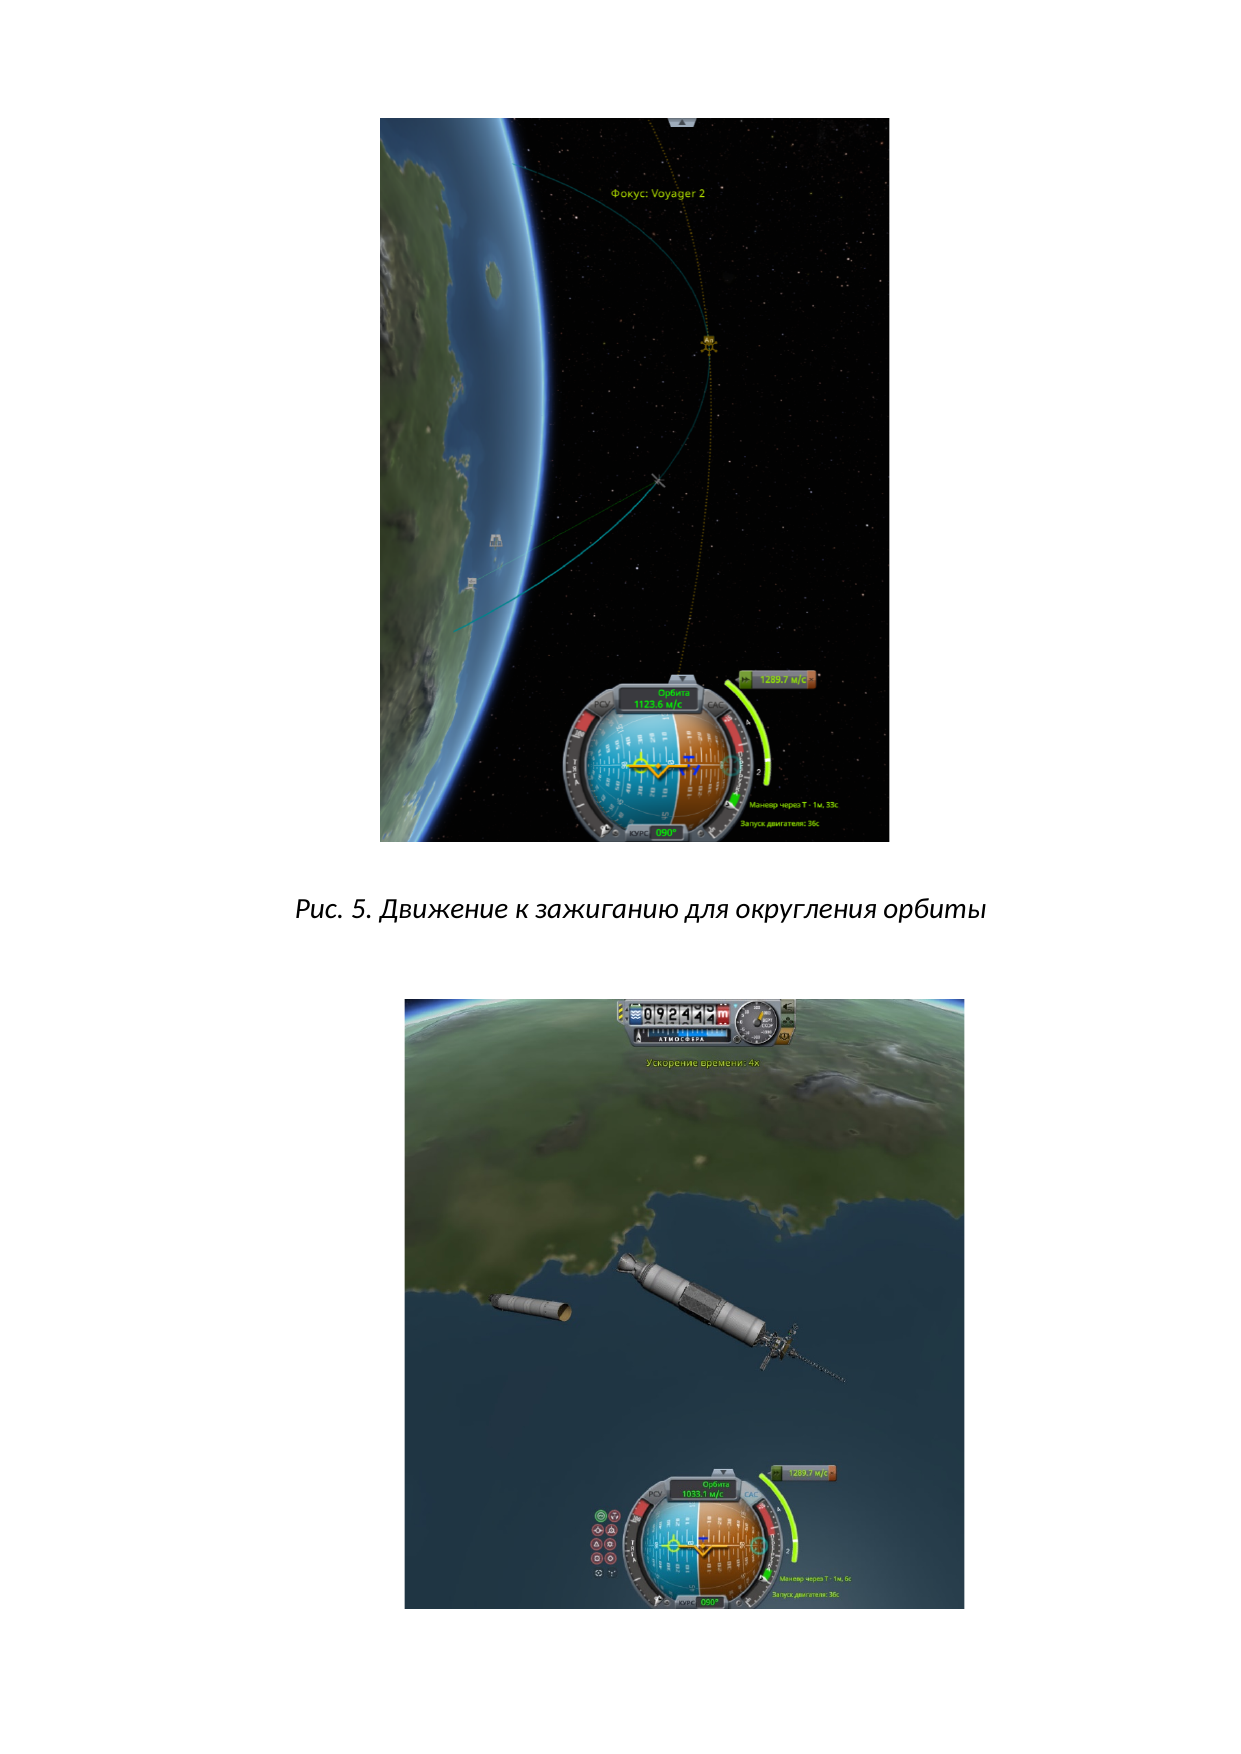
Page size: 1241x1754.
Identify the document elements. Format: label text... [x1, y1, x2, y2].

picture [404, 999, 965, 1609]
picture [380, 118, 890, 842]
text Рис. 5. Движение к зажиганию для округления орбиты [59, 890, 1152, 926]
